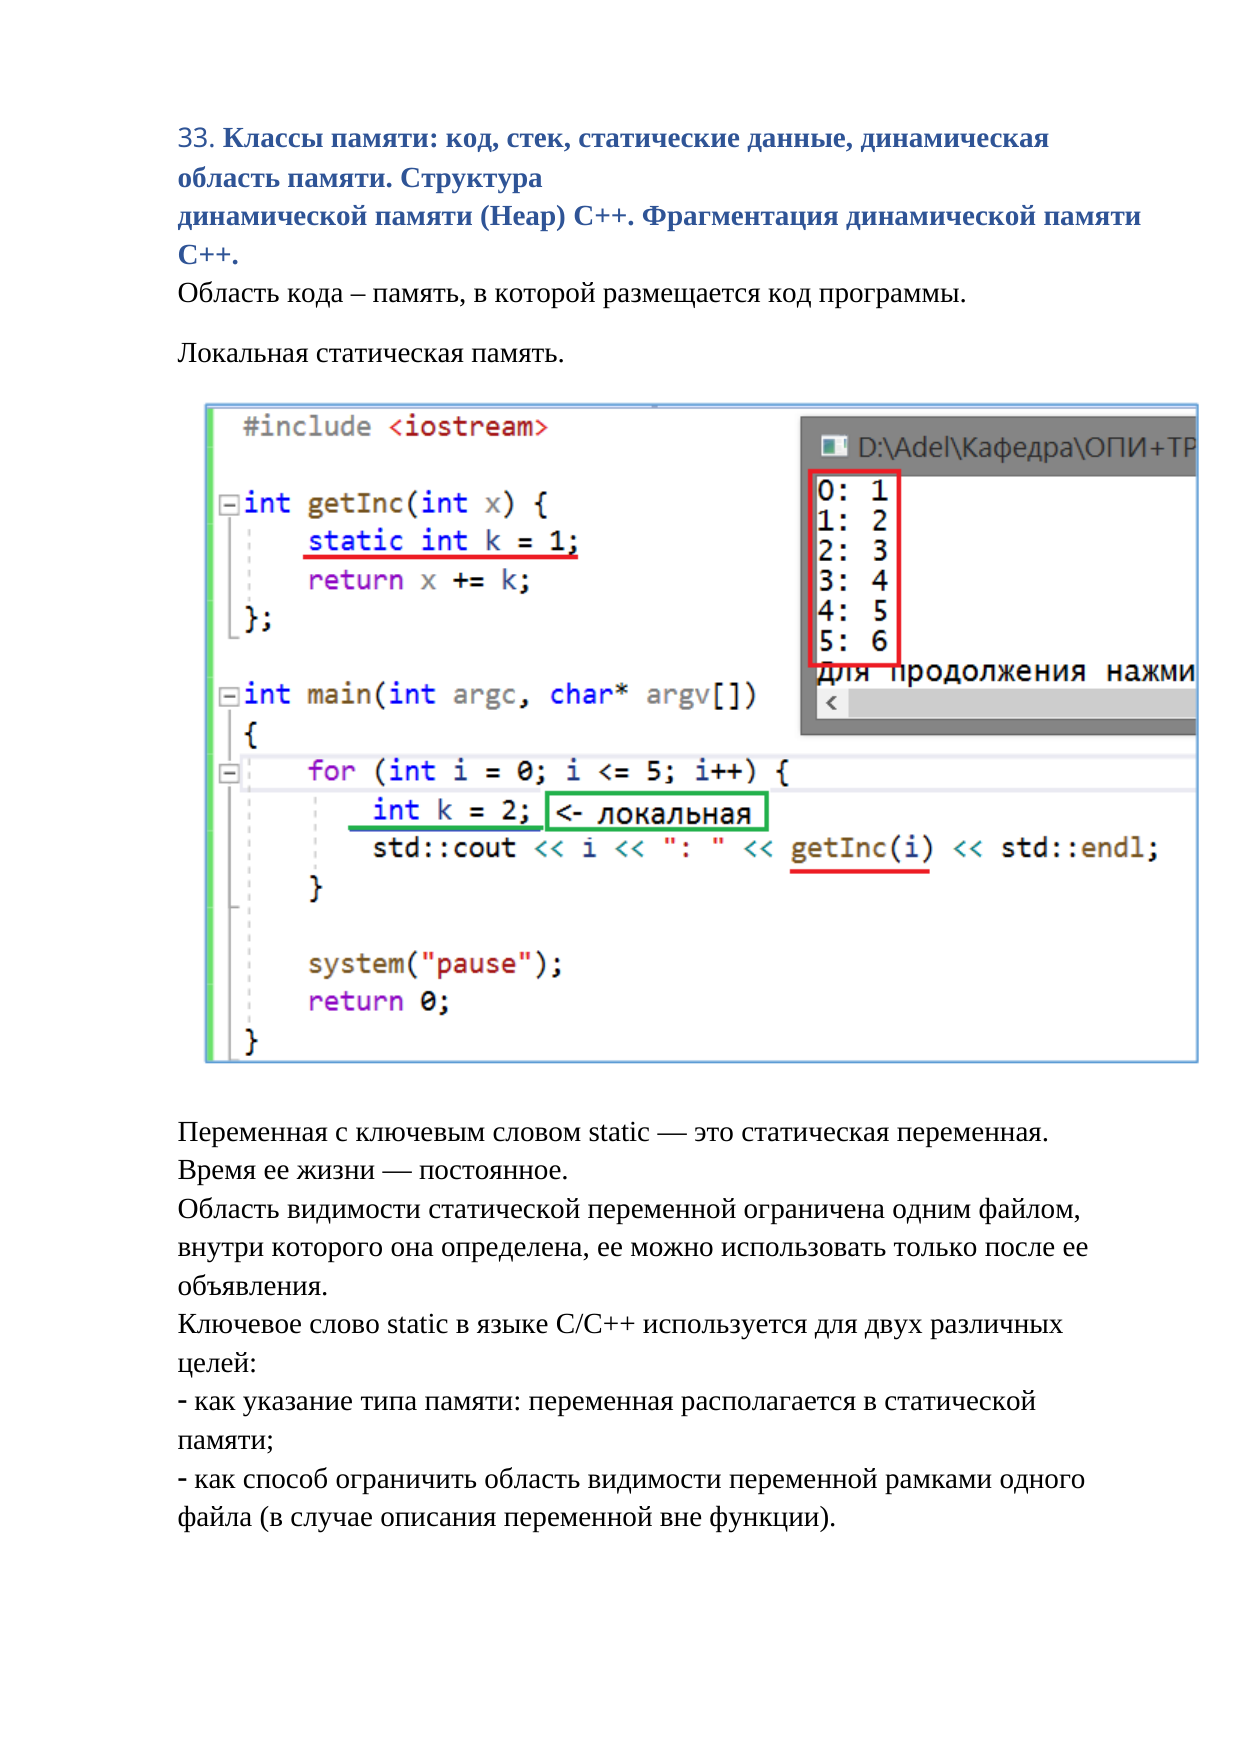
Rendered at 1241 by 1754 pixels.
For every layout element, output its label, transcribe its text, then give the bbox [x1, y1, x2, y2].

subtitle 33. Классы памяти: код, стек, статические данные, динамическая область памяти. Структура динамической памяти (Heap) C++. Фрагментация динамической памяти C++. [177, 118, 1152, 271]
picture [177, 394, 1223, 1071]
text Переменная с ключевым словом static — это статическая переменная. Время ее жизни — постоянное. Область видимости статической переменной ограничена одним файлом, внутри которого она определена, ее можно использовать только после ее объявления. Ключевое слово static в языке С/С++ используется для двух различных целей: как указание типа памяти: переменная располагается в статической памяти; как способ ограничить область видимости переменной рамками одного файла (в случае описания переменной вне функции). [177, 1071, 1152, 1533]
text Локальная статическая память. [177, 335, 1152, 368]
text Область кода – память, в которой размещается код программы. [177, 276, 1152, 309]
